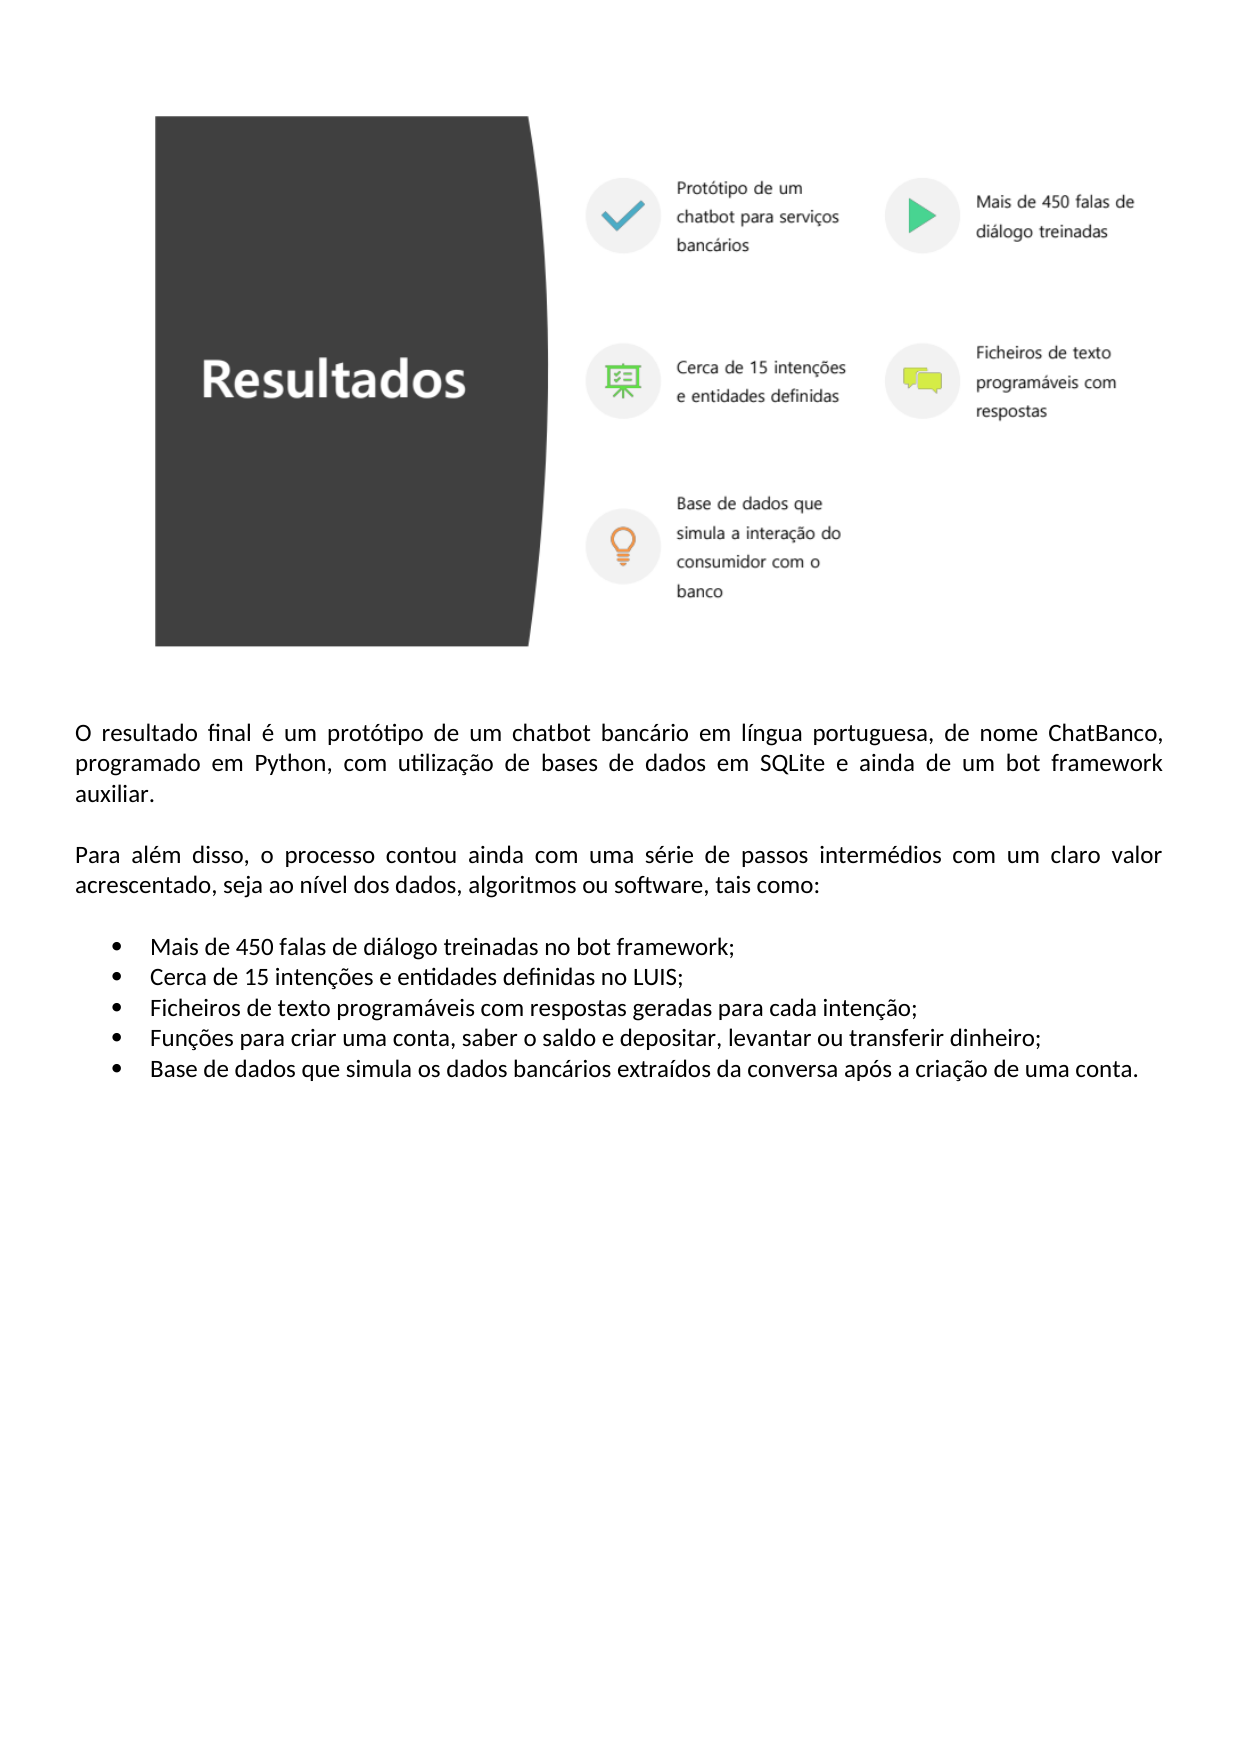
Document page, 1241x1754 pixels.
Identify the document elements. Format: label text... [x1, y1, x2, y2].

list Funções para criar uma conta, saber o saldo e depositar, levantar ou transferir dinheiro; [112, 1022, 1165, 1053]
list Ficheiros de texto programáveis com respostas geradas para cada intenção; [112, 992, 1165, 1022]
text O resultado final é um protótipo de um chatbot bancário em língua portuguesa, de nome ChatBanco, programado em Python, com utilização de bases de dados em SQLite e ainda de um bot framework auxiliar. [75, 717, 1165, 809]
list Mais de 450 falas de diálogo treinadas no bot framework; [112, 931, 1165, 961]
list Cerca de 15 intenções e entidades definidas no LUIS; [112, 961, 1165, 992]
text Para além disso, o processo contou ainda com uma série de passos intermédios com um claro valor acrescentado, seja ao nível dos dados, algoritmos ou software, tais como: [75, 839, 1165, 900]
list Base de dados que simula os dados bancários extraídos da conversa após a criação de uma conta. [112, 1053, 1165, 1083]
